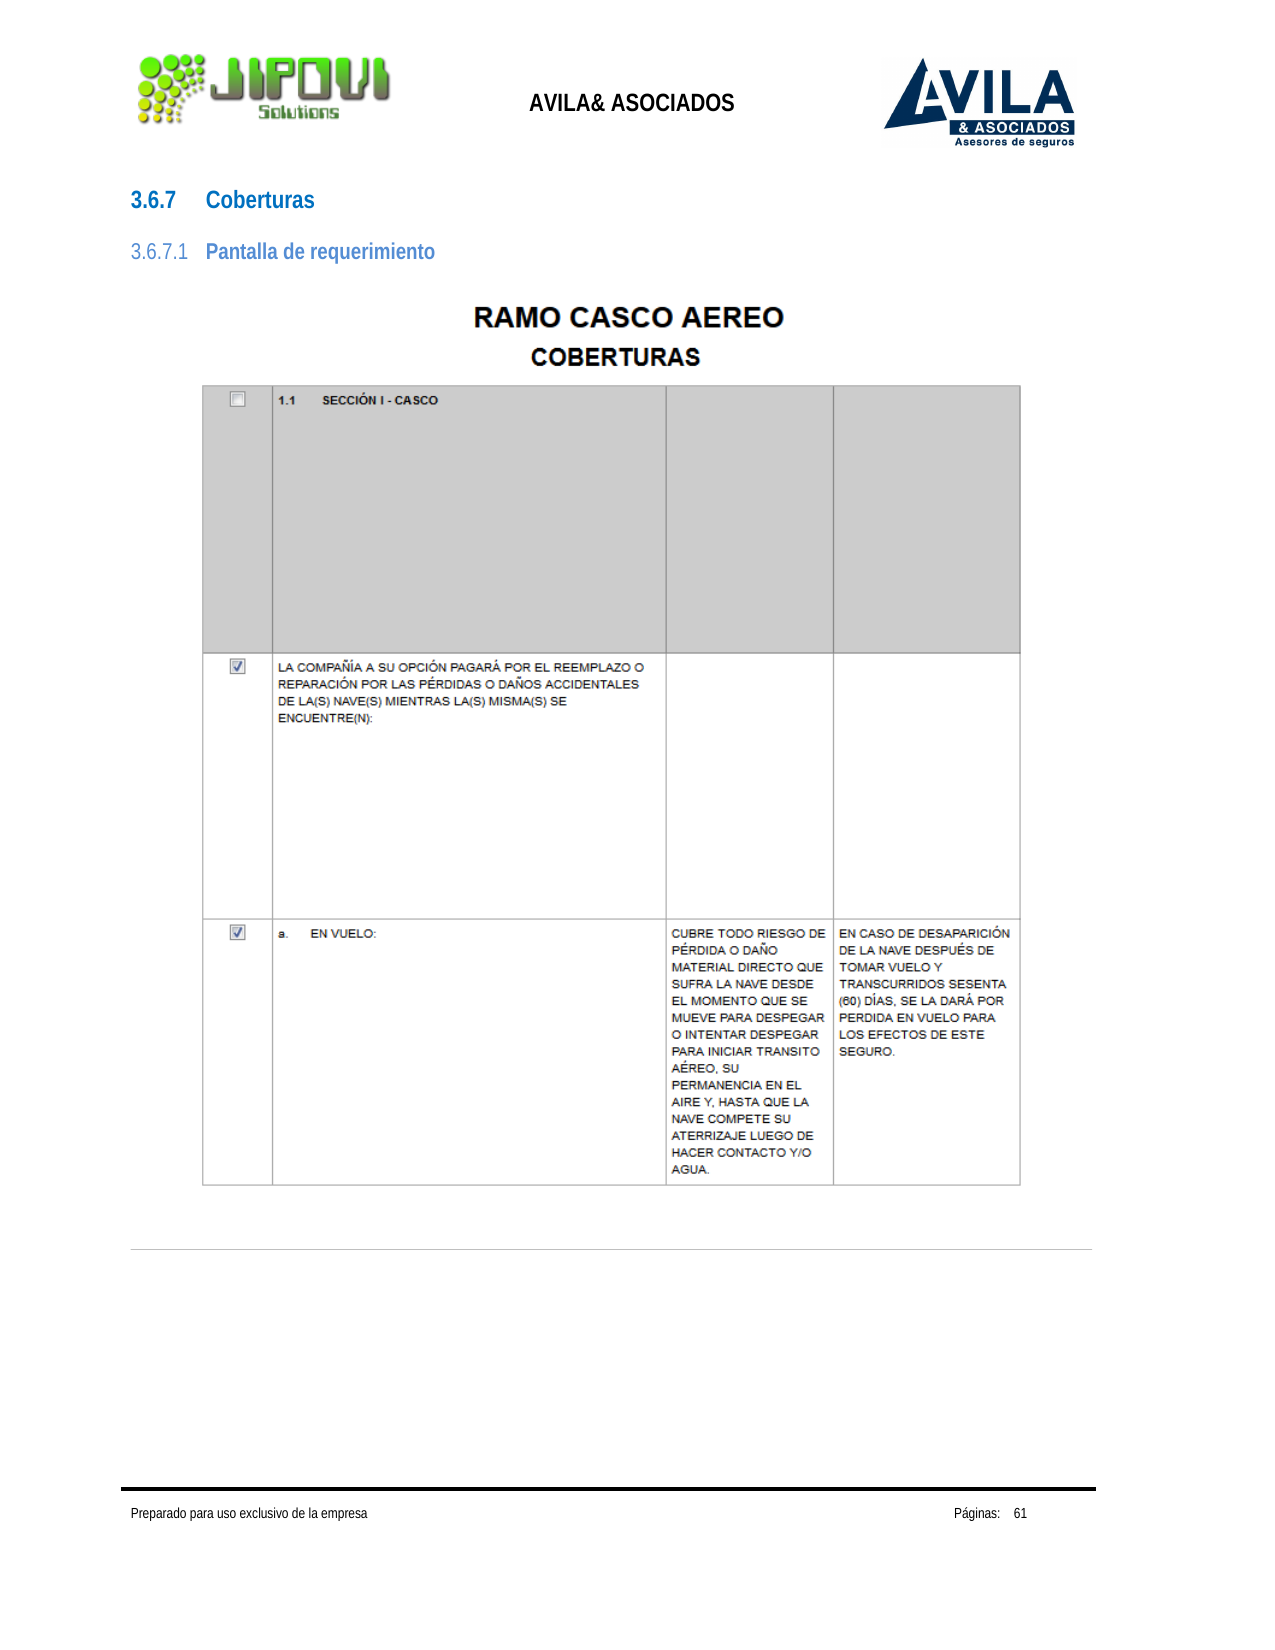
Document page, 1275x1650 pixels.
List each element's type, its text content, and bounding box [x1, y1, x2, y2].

picture [881, 57, 1077, 148]
subtitle Pantalla de requerimiento [131, 238, 1092, 264]
picture [131, 47, 394, 128]
subtitle Coberturas [131, 184, 1092, 213]
picture [130, 289, 1093, 1252]
